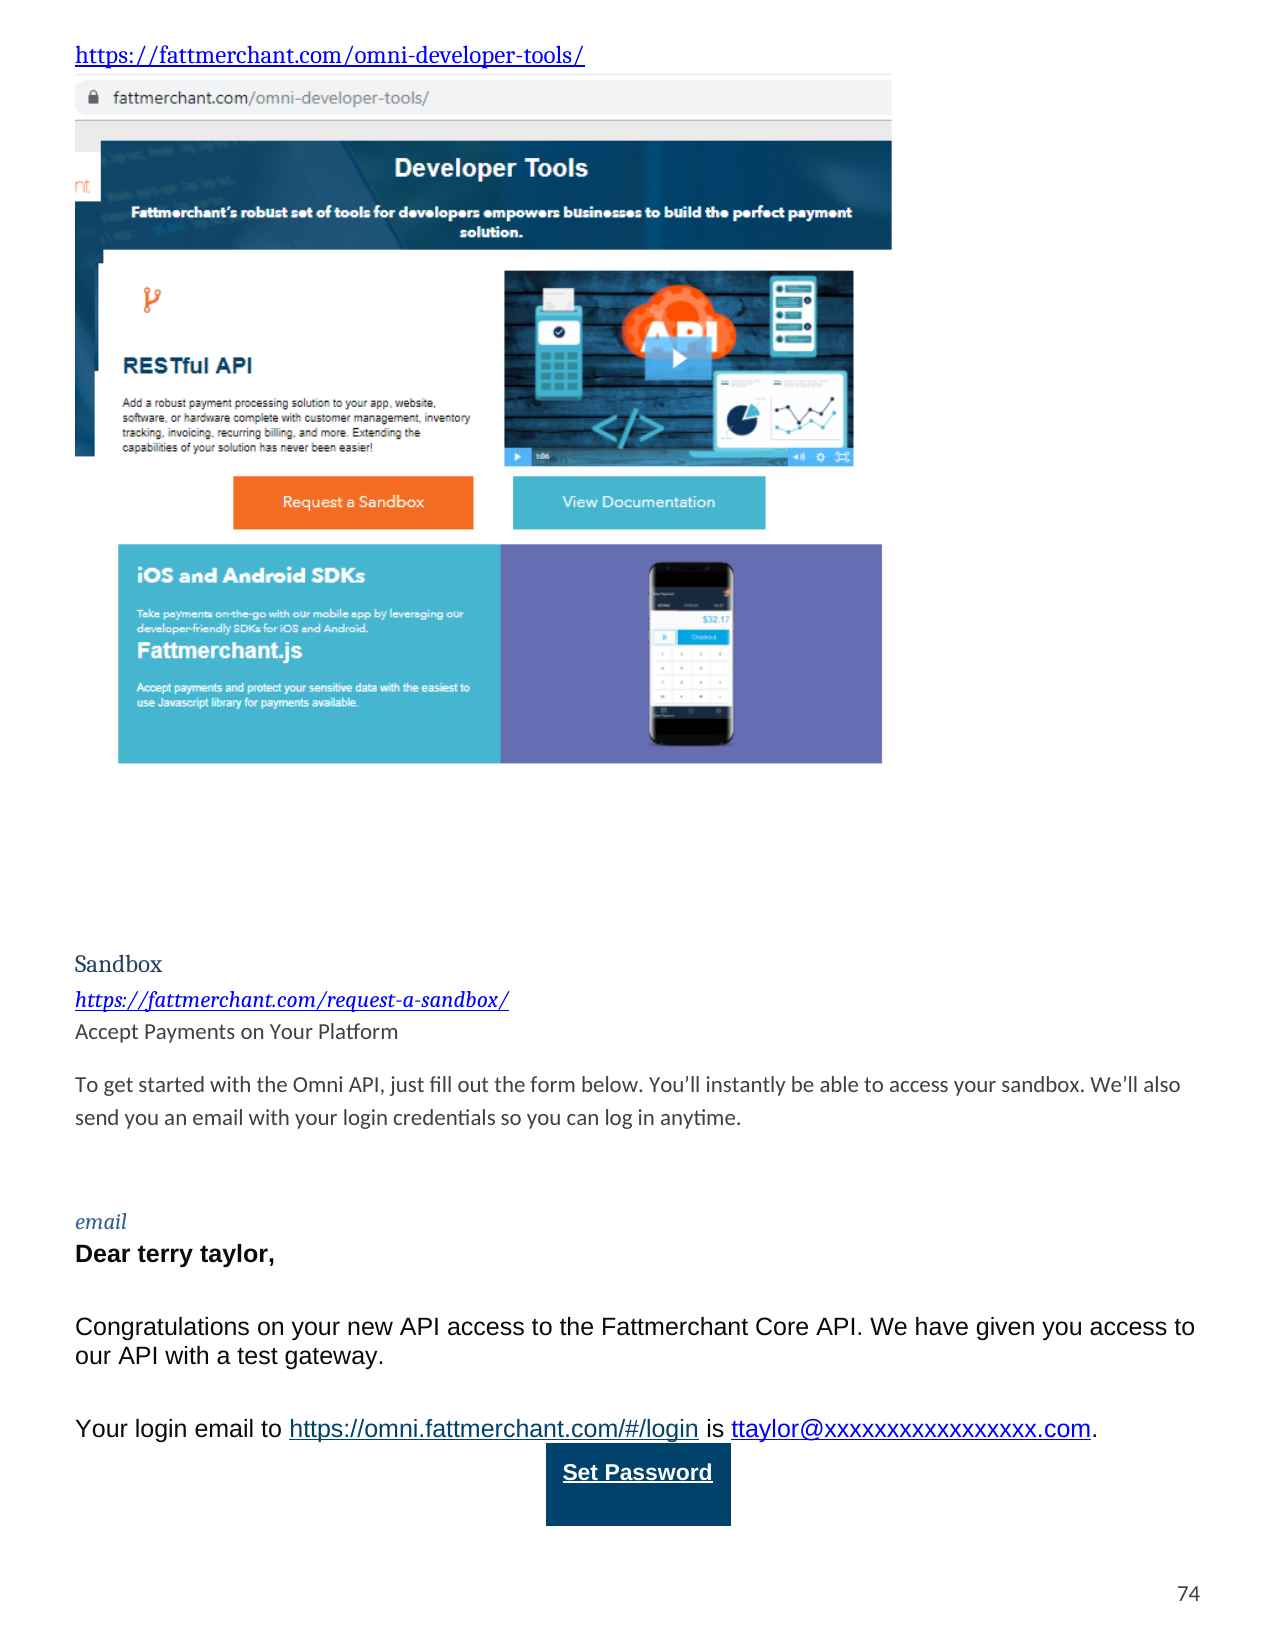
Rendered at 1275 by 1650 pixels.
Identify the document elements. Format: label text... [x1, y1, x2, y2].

text To get started with the Omni API, just fill out the form below. You’ll instantly be able to access your sandbox. We’ll also send you an email with your login credentials so you can log in anytime. [75, 1070, 1200, 1131]
text Dear terry taylor, [75, 1239, 1200, 1268]
text Congratulations on your new API access to the Fattmerchant Core API. We have given you access to our API with a test gateway. [75, 1283, 1200, 1369]
text Accept Payments on Your Platform [75, 1017, 1200, 1045]
text Your login email to https://omni.fattmerchant.com/#/login is ttaylor@xxxxxxxxxxxxxxxxx.com. [75, 1385, 1200, 1443]
subtitle https://fattmerchant.com/request-a-sandbox/ [75, 987, 1200, 1013]
picture [75, 74, 892, 766]
subtitle Sandbox [75, 950, 1200, 979]
subtitle email [75, 1209, 1200, 1235]
subtitle https://fattmerchant.com/omni-developer-tools/ [75, 41, 1200, 70]
